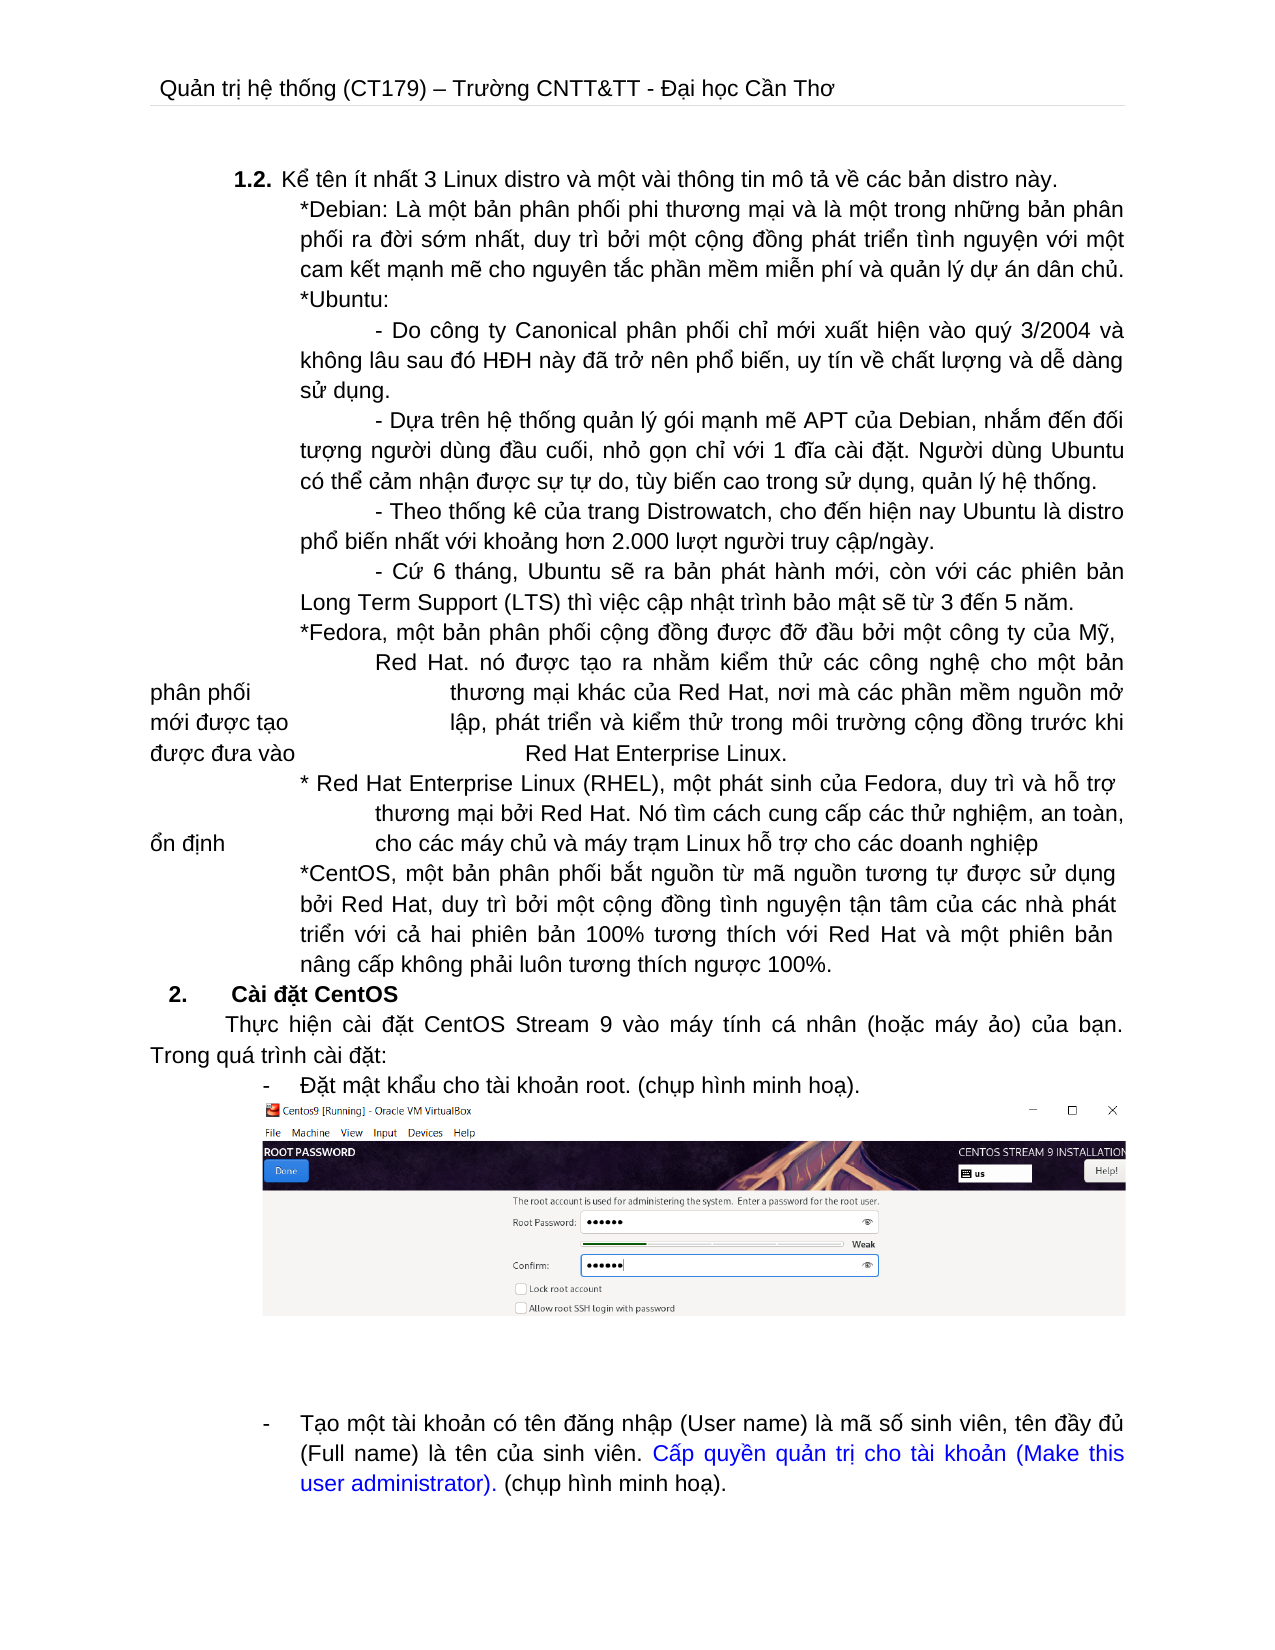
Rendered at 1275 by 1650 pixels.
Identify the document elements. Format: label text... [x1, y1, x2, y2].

text *CentOS, một bản phân phối bắt nguồn từ mã nguồn tương tự được sử dụng bởi Red Hat, duy trì bởi một cộng đồng tình nguyện tận tâm của các nhà phát triển với cả hai phiên bản 100% tương thích với Red Hat và một phiên bản nâng cấp không phải luôn tương thích ngược 100%. [225, 860, 1125, 977]
list Đặt mật khẩu cho tài khoản root. (chụp hình minh hoạ). [262, 1072, 1125, 1098]
text *Debian: Là một bản phân phối phi thương mại và là một trong những bản phân phối ra đời sớm nhất, duy trì bởi một cộng đồng phát triển tình nguyện với một cam kết mạnh mẽ cho nguyên tắc phần mềm miễn phí và quản lý dự án dân chủ. [300, 196, 1125, 283]
text - Cứ 6 tháng, Ubuntu sẽ ra bản phát hành mới, còn với các phiên bản Long Term Support (LTS) thì việc cập nhật trình bảo mật sẽ từ 3 đến 5 năm. [300, 558, 1125, 615]
picture [262, 1102, 1126, 1316]
list Tạo một tài khoản có tên đăng nhập (User name) là mã số sinh viên, tên đầy đủ (Full name) là tên của sinh viên. Cấp quyền quản trị cho tài khoản (Make this user administrator). (chụp hình minh hoạ). [262, 1410, 1125, 1497]
text *Fedora, một bản phân phối cộng đồng được đỡ đầu bởi một công ty của Mỹ, Red Hat. nó được tạo ra nhằm kiểm thử các công nghệ cho một bản phân phối thương mại khác của Red Hat, nơi mà các phần mềm nguồn mở mới được tạo lập, phát triển và kiểm thử trong môi trường cộng đồng trước khi được đưa vào Red Hat Enterprise Linux. [150, 619, 1125, 766]
text * Red Hat Enterprise Linux (RHEL), một phát sinh của Fedora, duy trì và hỗ trợ thương mại bởi Red Hat. Nó tìm cách cung cấp các thử nghiệm, an toàn, ổn định cho các máy chủ và máy trạm Linux hỗ trợ cho các doanh nghiệp [150, 770, 1125, 857]
text - Theo thống kê của trang Distrowatch, cho đến hiện nay Ubuntu là distro phổ biến nhất với khoảng hơn 2.000 lượt người truy cập/ngày. [300, 498, 1125, 554]
text Thực hiện cài đặt CentOS Stream 9 vào máy tính cá nhân (hoặc máy ảo) của bạn. Trong quá trình cài đặt: [150, 1011, 1125, 1068]
list Kể tên ít nhất 3 Linux distro và một vài thông tin mô tả về các bản distro này. [272, 166, 1125, 192]
text *Ubuntu: [300, 286, 1125, 313]
text - Dựa trên hệ thống quản lý gói mạnh mẽ APT của Debian, nhắm đến đối tượng người dùng đầu cuối, nhỏ gọn chỉ với 1 đĩa cài đặt. Người dùng Ubuntu có thể cảm nhận được sự tự do, tùy biến cao trong sử dụng, quản lý hệ thống. [300, 407, 1125, 494]
list Cài đặt CentOS [187, 981, 1125, 1008]
text - Do công ty Canonical phân phối chỉ mới xuất hiện vào quý 3/2004 và không lâu sau đó HĐH này đã trở nên phổ biến, uy tín về chất lượng và dễ dàng sử dụng. [300, 317, 1125, 403]
